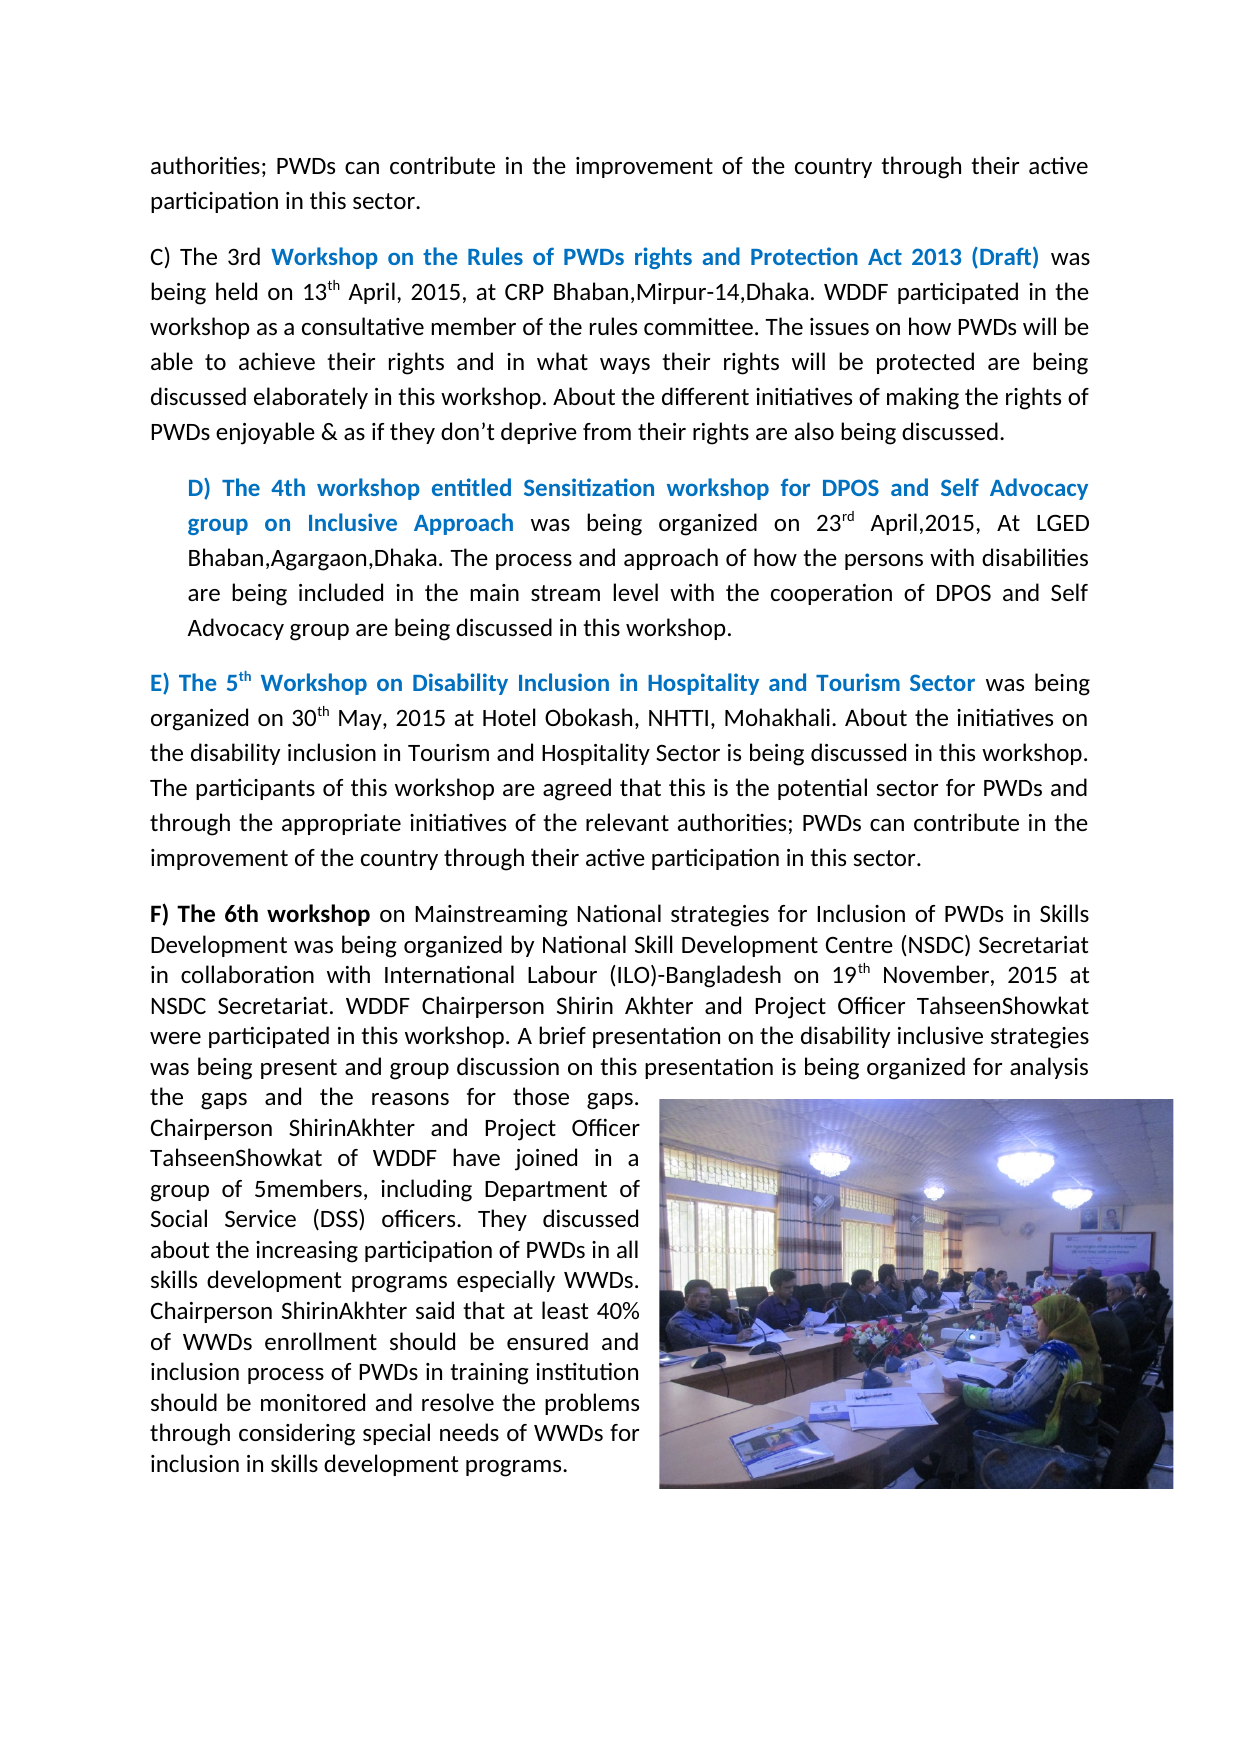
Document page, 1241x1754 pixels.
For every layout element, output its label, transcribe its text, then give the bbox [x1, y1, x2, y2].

picture [657, 1099, 1174, 1487]
text C) The 3rd Workshop on the Rules of PWDs rights and Protection Act 2013 (Draft) was being held on 13th April, 2015, at CRP Bhaban,Mirpur-14,Dhaka. WDDF participated in the workshop as a consultative member of the rules committee. The issues on how PWDs will be able to achieve their rights and in what ways their rights will be protected are being discussed elaborately in this workshop. About the different initiatives of making the rights of PWDs enjoyable & as if they don’t deprive from their rights are also being discussed. [150, 241, 1090, 446]
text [150, 150, 1090, 216]
text D) The 4th workshop entitled Sensitization workshop for DPOS and Self Advocacy group on Inclusive Approach was being organized on 23rd April,2015, At LGED Bhaban,Agargaon,Dhaka. The process and approach of how the persons with disabilities are being included in the main stream level with the cooperation of DPOS and Self Advocacy group are being discussed in this workshop. [187, 472, 1090, 642]
text E) The 5th Workshop on Disability Inclusion in Hospitality and Tourism Sector was being organized on 30th May, 2015 at Hotel Obokash, NHTTI, Mohakhali. About the initiatives on the disability inclusion in Tourism and Hospitality Sector is being discussed in this workshop. The participants of this workshop are agreed that this is the potential sector for PWDs and through the appropriate initiatives of the relevant authorities; PWDs can contribute in the improvement of the country through their active participation in this sector. [150, 667, 1090, 873]
